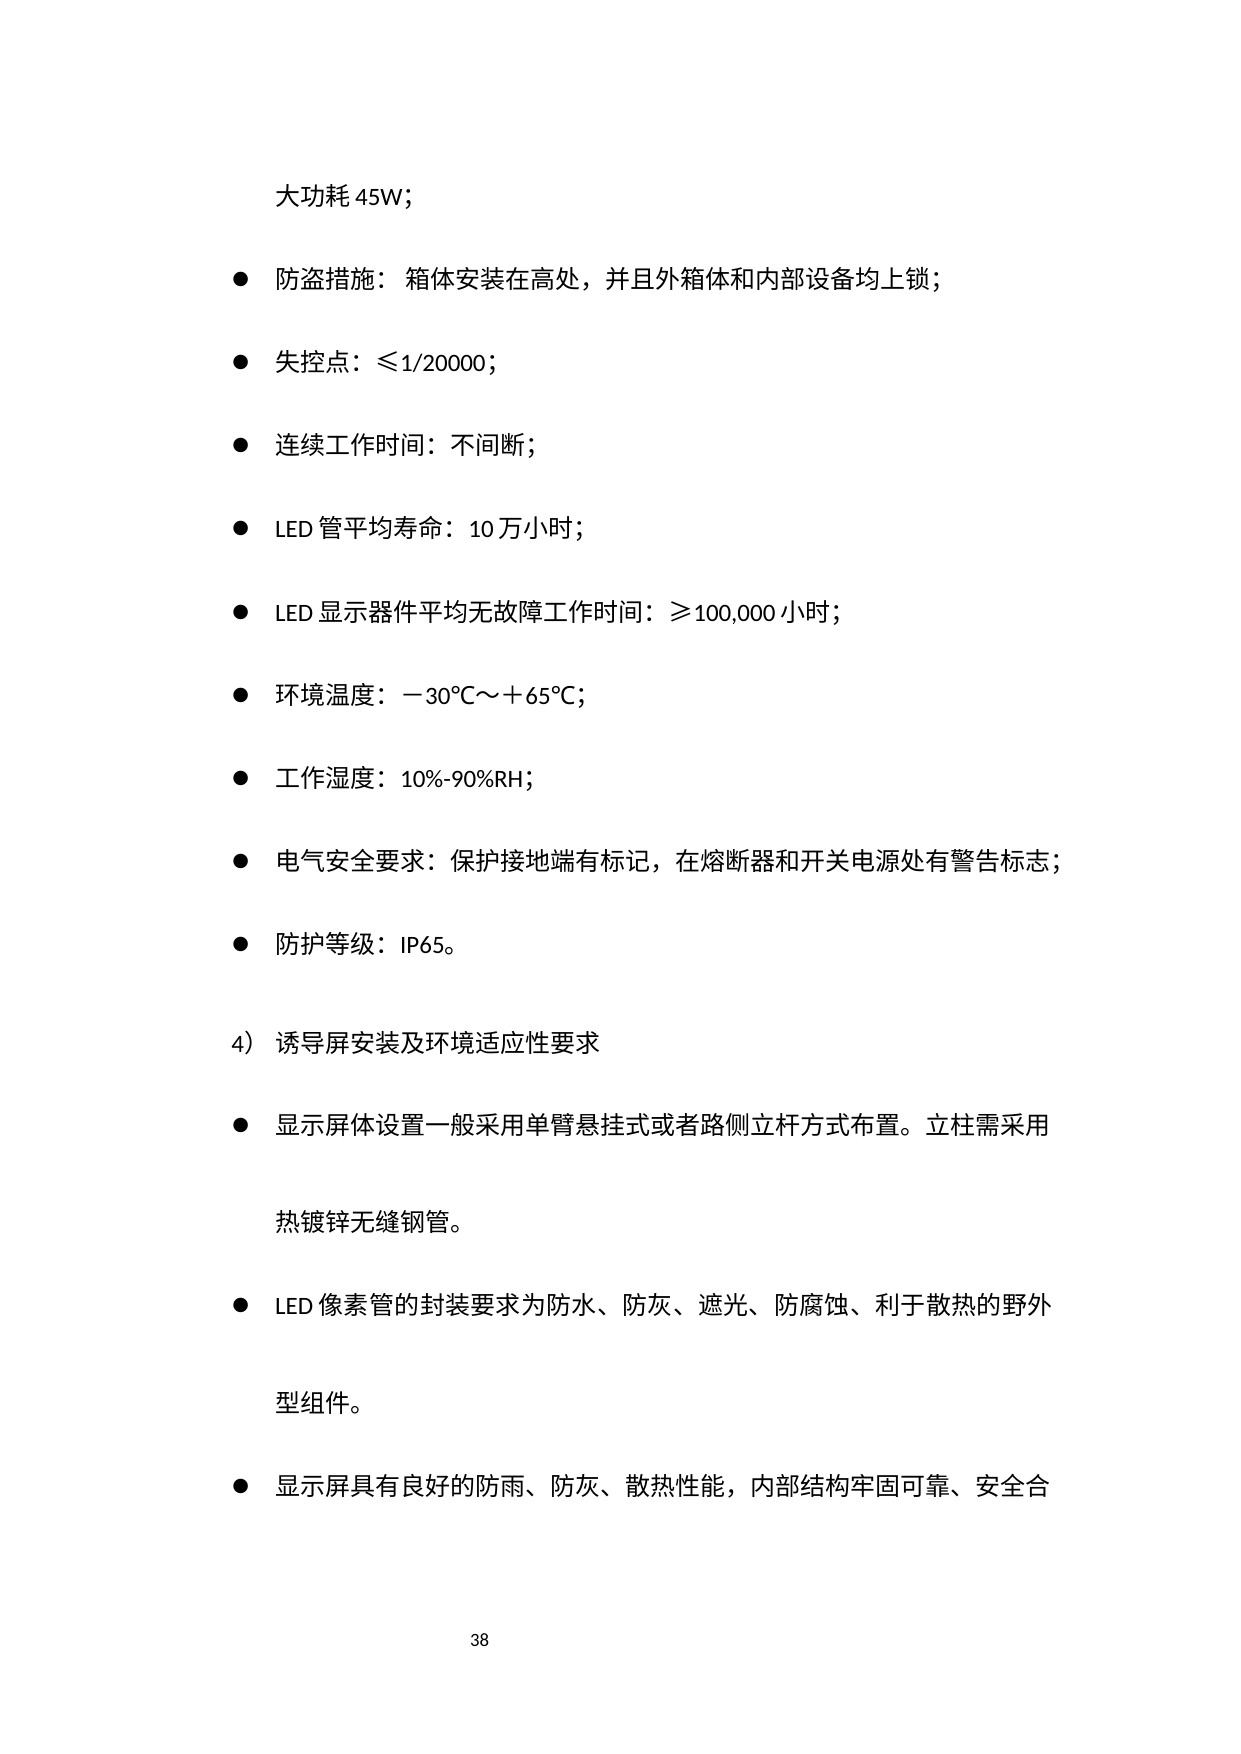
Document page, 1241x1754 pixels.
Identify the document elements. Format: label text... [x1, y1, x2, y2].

list 诱导屏安装及环境适应性要求 [231, 1009, 1053, 1074]
list 防盗措施： 箱体安装在高处，并且外箱体和内部设备均上锁； [231, 245, 1053, 310]
list 电气安全要求：保护接地端有标记，在熔断器和开关电源处有警告标志； [231, 827, 1053, 892]
list LED显示器件平均无故障工作时间：≥100,000小时； [231, 578, 1053, 643]
list 防护等级：IP65。 [231, 910, 1053, 975]
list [231, 162, 1053, 227]
list 连续工作时间：不间断； [231, 411, 1053, 476]
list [231, 1452, 1053, 1517]
list 失控点：≤1/20000； [231, 328, 1053, 393]
list 显示屏体设置一般采用单臂悬挂式或者路侧立杆方式布置。立柱需采用热镀锌无缝钢管。 [231, 1091, 1053, 1253]
list LED管平均寿命：10万小时； [231, 494, 1053, 559]
list LED像素管的封装要求为防水、防灰、遮光、防腐蚀、利于散热的野外型组件。 [231, 1271, 1053, 1434]
list 环境温度：－30℃～＋65℃； [231, 661, 1053, 726]
list 工作湿度：10%-90%RH； [231, 744, 1053, 809]
